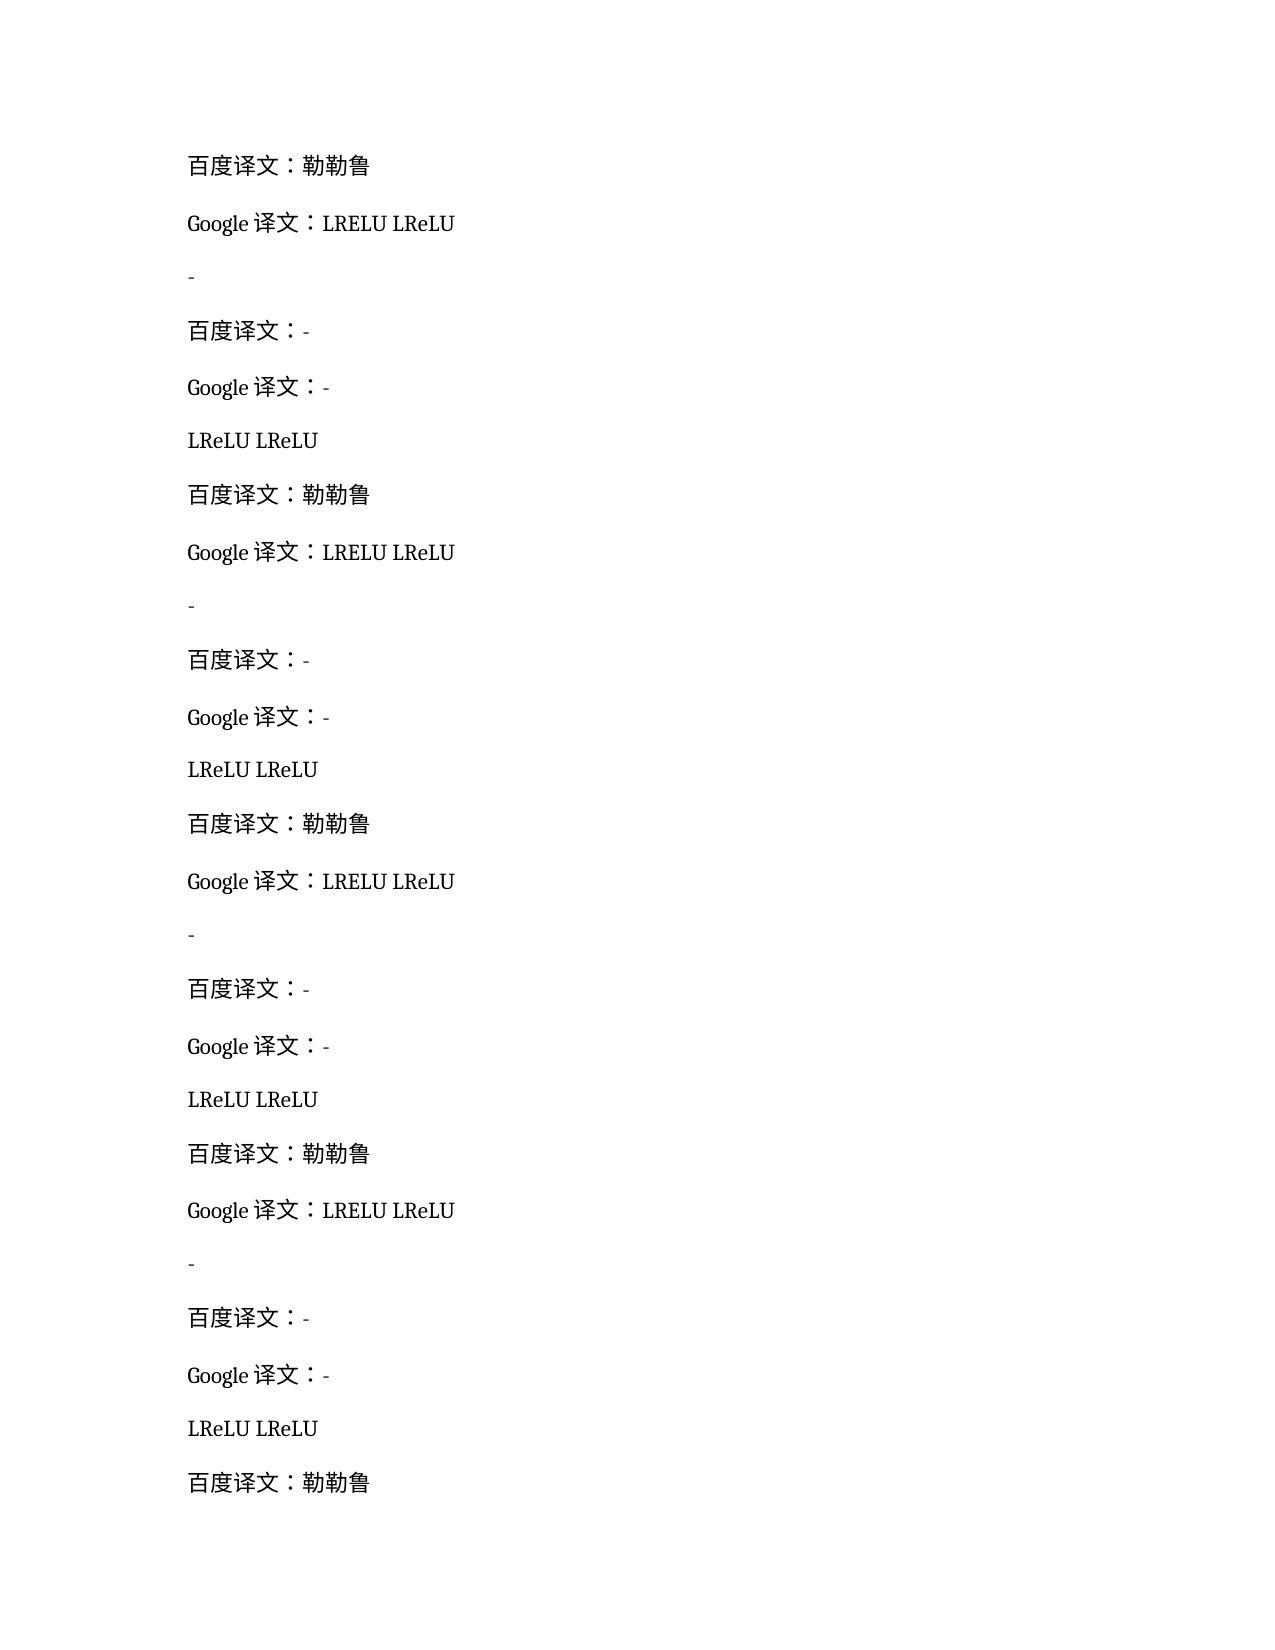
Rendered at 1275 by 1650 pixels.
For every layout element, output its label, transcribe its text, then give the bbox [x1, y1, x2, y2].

text Google译文：LRELU LReLU [187, 207, 1087, 238]
text Google译文：LRELU LReLU [187, 1194, 1087, 1226]
text Google译文：- [187, 371, 1087, 403]
text 百度译文：- [187, 314, 1087, 346]
text 百度译文：勒勒鲁 [187, 150, 1087, 181]
text 百度译文：勒勒鲁 [187, 1467, 1087, 1498]
text LReLU LReLU [187, 1086, 1087, 1113]
text LReLU LReLU [187, 1416, 1087, 1442]
text - [187, 263, 1087, 290]
text 百度译文：- [187, 973, 1087, 1004]
text - [187, 1251, 1087, 1277]
text LReLU LReLU [187, 428, 1087, 454]
text LReLU LReLU [187, 757, 1087, 784]
text Google译文：- [187, 1359, 1087, 1390]
text Google译文：- [187, 701, 1087, 732]
text 百度译文：- [187, 644, 1087, 675]
text 百度译文：- [187, 1302, 1087, 1333]
text 百度译文：勒勒鲁 [187, 479, 1087, 510]
text Google译文：LRELU LReLU [187, 865, 1087, 896]
text 百度译文：勒勒鲁 [187, 808, 1087, 839]
text - [187, 593, 1087, 619]
text Google译文：- [187, 1030, 1087, 1061]
text Google译文：LRELU LReLU [187, 536, 1087, 567]
text - [187, 922, 1087, 948]
text 百度译文：勒勒鲁 [187, 1137, 1087, 1169]
